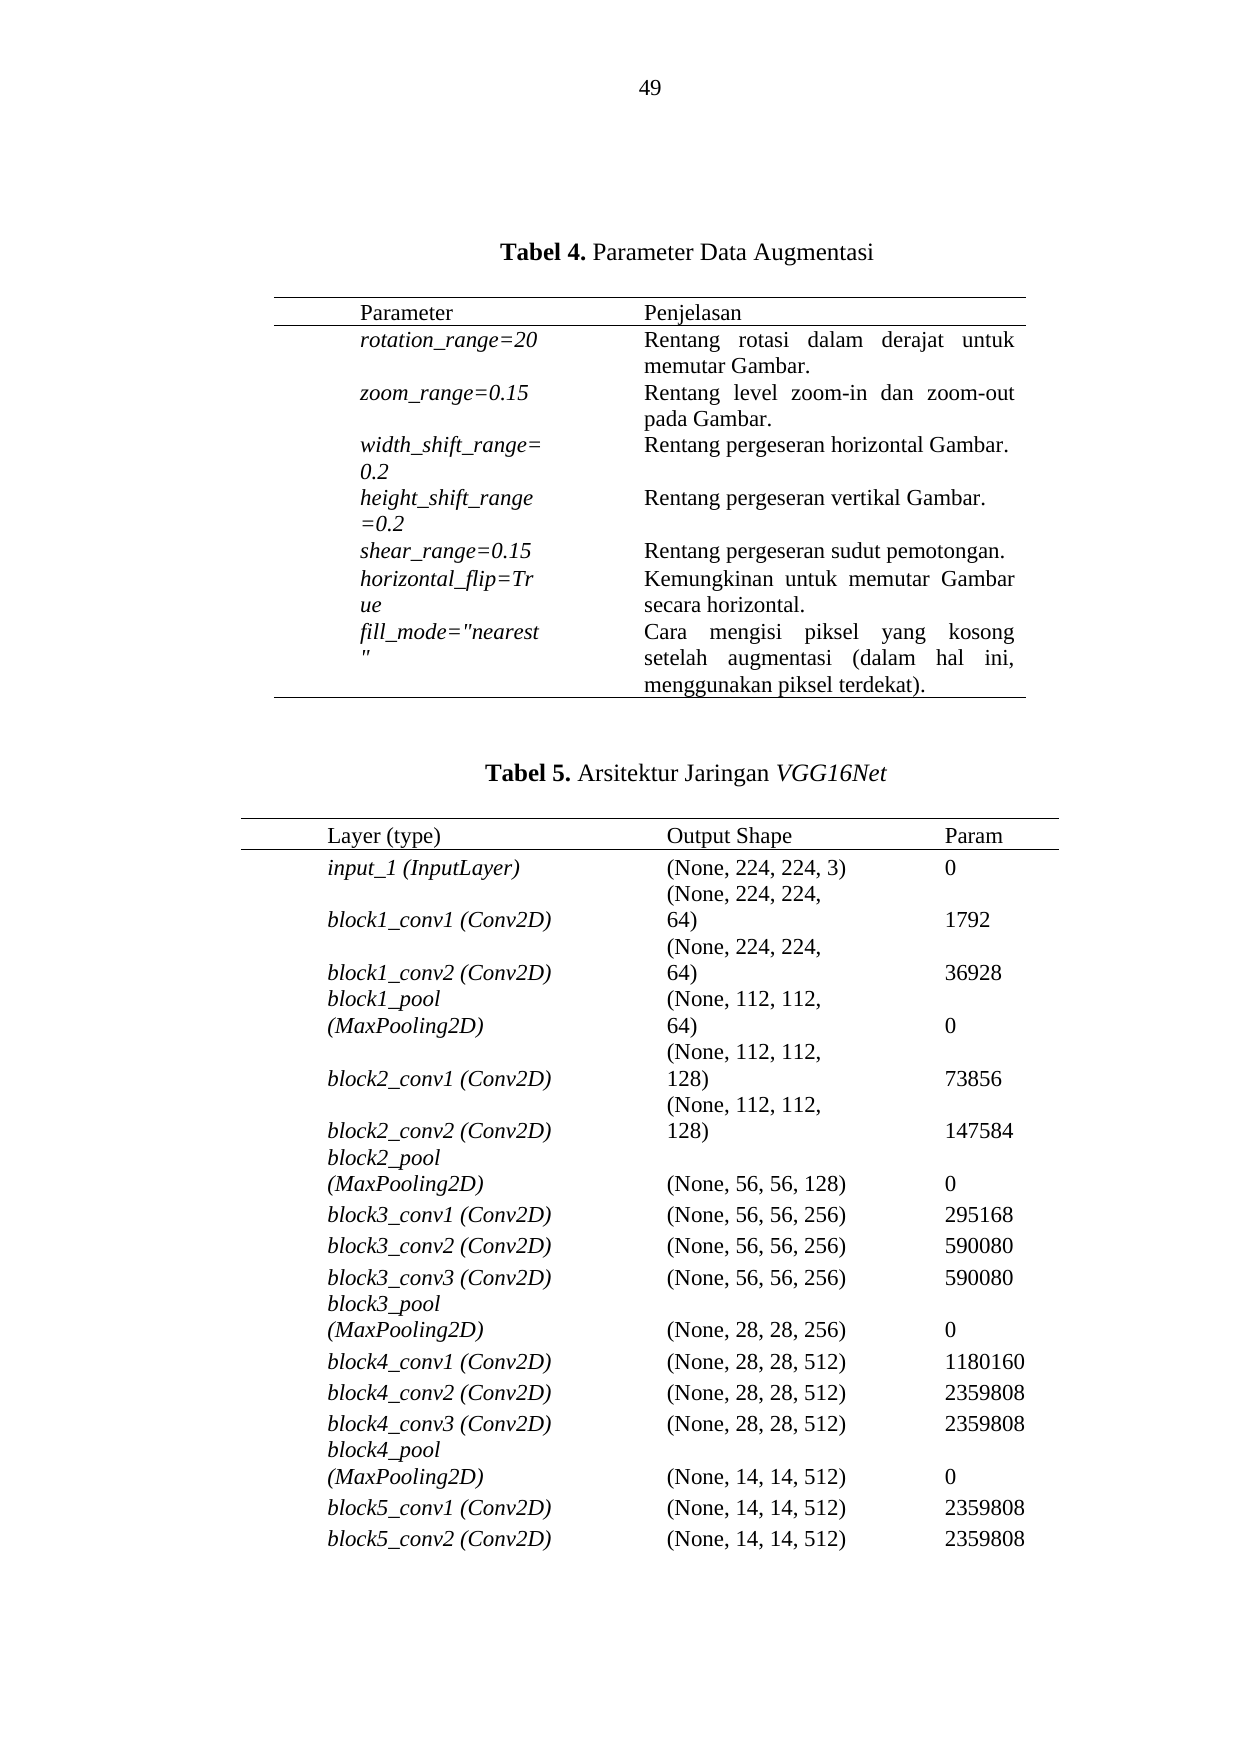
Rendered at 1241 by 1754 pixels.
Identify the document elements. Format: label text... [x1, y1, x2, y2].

table_cell (None, 224, 224, 64) [580, 880, 858, 933]
table_cell (None, 28, 28, 256) [580, 1290, 858, 1343]
table_cell 73856 [858, 1038, 1059, 1091]
table_cell 1792 [858, 880, 1059, 933]
table_cell 0 [858, 1437, 1059, 1489]
table_cell horizontal_flip=True [274, 565, 558, 618]
table_cell input_1 (InputLayer) [241, 850, 580, 880]
table_cell block4_conv1 (Conv2D) [241, 1343, 580, 1374]
table_cell Rentang rotasi dalam derajat untuk memutar Gambar. [558, 326, 1026, 379]
table_cell block1_pool (MaxPooling2D) [241, 986, 580, 1038]
table_cell (None, 112, 112, 128) [580, 1038, 858, 1091]
table_header Penjelasan [558, 298, 1026, 325]
table_cell 147584 [858, 1091, 1059, 1144]
table_cell shear_range=0.15 [274, 537, 558, 565]
table_cell (None, 224, 224, 3) [580, 850, 858, 880]
table_cell Rentang pergeseran vertikal Gambar. [558, 484, 1026, 537]
table_cell block4_conv3 (Conv2D) [241, 1405, 580, 1437]
table_cell block3_conv1 (Conv2D) [241, 1196, 580, 1228]
table_cell 2359808 [858, 1374, 1059, 1405]
table_header Output Shape [580, 819, 858, 849]
table_cell (None, 56, 56, 128) [580, 1144, 858, 1196]
table_cell 0 [858, 1144, 1059, 1196]
table_cell 590080 [858, 1259, 1059, 1290]
table_cell Rentang level zoom-in dan zoom-out pada Gambar. [558, 379, 1026, 431]
table_cell 2359808 [858, 1405, 1059, 1437]
table_cell 36928 [858, 933, 1059, 986]
table_header Param [858, 819, 1059, 849]
table_cell (None, 112, 112, 64) [580, 986, 858, 1038]
table_cell (None, 28, 28, 512) [580, 1405, 858, 1437]
table_cell 2359808 [858, 1521, 1059, 1552]
table_cell block4_conv2 (Conv2D) [241, 1374, 580, 1405]
table_cell Cara mengisi piksel yang kosong setelah augmentasi (dalam hal ini, menggunakan piksel terdekat). [558, 618, 1026, 697]
table_cell (None, 56, 56, 256) [580, 1196, 858, 1228]
table_header Layer (type) [241, 819, 580, 849]
table_cell (None, 28, 28, 512) [580, 1343, 858, 1374]
table_cell (None, 14, 14, 512) [580, 1437, 858, 1489]
table_cell block4_pool (MaxPooling2D) [241, 1437, 580, 1489]
table_cell block3_conv3 (Conv2D) [241, 1259, 580, 1290]
table_cell block2_pool (MaxPooling2D) [241, 1144, 580, 1196]
table_cell (None, 224, 224, 64) [580, 933, 858, 986]
table_cell 0 [858, 850, 1059, 880]
text Tabel 4. Parameter Data Augmentasi [311, 237, 1063, 266]
table_cell Rentang pergeseran sudut pemotongan. [558, 537, 1026, 565]
table_cell zoom_range=0.15 [274, 379, 558, 431]
table_cell rotation_range=20 [274, 326, 558, 379]
table_cell block2_conv1 (Conv2D) [241, 1038, 580, 1091]
table_cell block5_conv1 (Conv2D) [241, 1489, 580, 1521]
table_cell block5_conv2 (Conv2D) [241, 1521, 580, 1552]
table_cell 0 [858, 986, 1059, 1038]
table_cell (None, 112, 112, 128) [580, 1091, 858, 1144]
table_cell (None, 14, 14, 512) [580, 1521, 858, 1552]
table_cell fill_mode="nearest" [274, 618, 558, 697]
table_cell 0 [858, 1290, 1059, 1343]
table_cell block1_conv2 (Conv2D) [241, 933, 580, 986]
table_cell Kemungkinan untuk memutar Gambar secara horizontal. [558, 565, 1026, 618]
table_cell block2_conv2 (Conv2D) [241, 1091, 580, 1144]
table_cell 295168 [858, 1196, 1059, 1228]
table_header Parameter [274, 298, 558, 325]
table_cell (None, 14, 14, 512) [580, 1489, 858, 1521]
table_cell 2359808 [858, 1489, 1059, 1521]
text Tabel 5. Arsitektur Jaringan VGG16Net [311, 758, 1063, 787]
table_cell width_shift_range=0.2 [274, 431, 558, 484]
table_cell 1180160 [858, 1343, 1059, 1374]
table_cell block1_conv1 (Conv2D) [241, 880, 580, 933]
table_cell 590080 [858, 1228, 1059, 1259]
table_cell height_shift_range=0.2 [274, 484, 558, 537]
table_cell block3_pool (MaxPooling2D) [241, 1290, 580, 1343]
table_cell block3_conv2 (Conv2D) [241, 1228, 580, 1259]
table_cell (None, 56, 56, 256) [580, 1228, 858, 1259]
table_cell Rentang pergeseran horizontal Gambar. [558, 431, 1026, 484]
table_cell (None, 28, 28, 512) [580, 1374, 858, 1405]
table_cell (None, 56, 56, 256) [580, 1259, 858, 1290]
